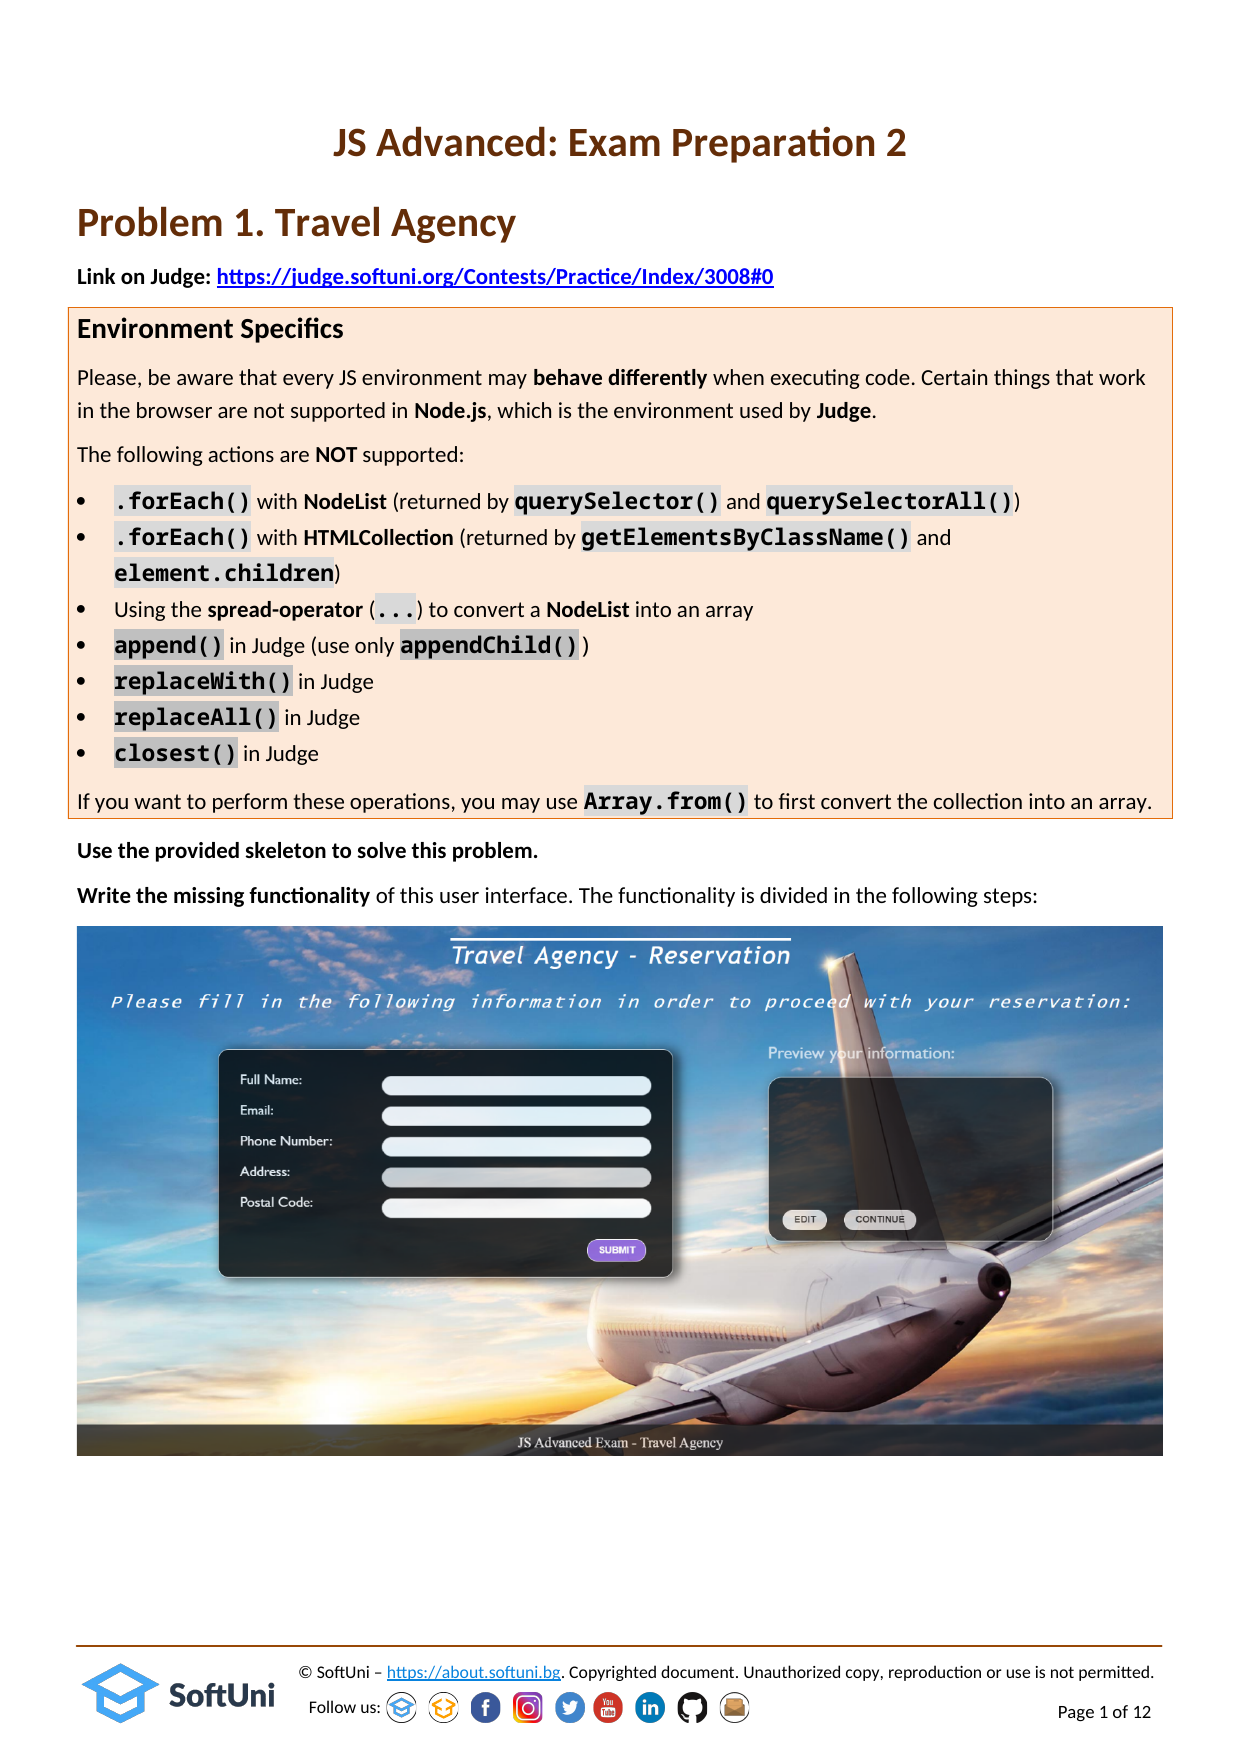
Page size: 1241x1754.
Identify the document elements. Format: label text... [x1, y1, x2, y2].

list Using the spread-operator (...) to convert a NodeList into an array [69, 590, 1172, 624]
picture [656, 1714, 665, 1723]
text Use the provided skeleton to solve this problem. [77, 837, 1163, 865]
list .forEach() with NodeList (returned by querySelector() and querySelectorAll()) [69, 482, 1172, 516]
subtitle JS Advanced: Exam Preparation 2 [77, 116, 1163, 167]
text If you want to perform these operations, you may use Array.from() to first convert the collection into an array. [69, 782, 1172, 818]
picture [635, 1692, 644, 1701]
picture [513, 1692, 543, 1723]
list .forEach() with HTMLCollection (returned by getElementsByClassName() and element.children) [69, 518, 1172, 588]
picture [471, 1692, 501, 1723]
list append() in Judge (use only appendChild()) [69, 626, 1172, 660]
picture [555, 1692, 585, 1723]
picture [635, 1714, 644, 1723]
subtitle Problem 1. Travel Agency [77, 196, 1163, 246]
picture [386, 1692, 417, 1723]
picture [677, 1692, 708, 1723]
picture [428, 1692, 459, 1723]
picture [719, 1692, 750, 1723]
picture [649, 1705, 658, 1714]
picture [656, 1692, 665, 1701]
list replaceWith() in Judge [69, 662, 1172, 696]
list replaceAll() in Judge [69, 698, 1172, 732]
picture [75, 1658, 281, 1729]
text Write the missing functionality of this user interface. The functionality is divided in the following steps: [77, 881, 1163, 909]
text The following actions are NOT supported: [69, 437, 1172, 468]
list closest() in Judge [69, 733, 1172, 768]
picture [76, 926, 1163, 1456]
picture [593, 1692, 623, 1723]
text Link on Judge: https://judge.softuni.org/Contests/Practice/Index/3008#0 [77, 262, 1163, 290]
text Environment Specifics [69, 308, 1172, 346]
text Please, be aware that every JS environment may behave differently when executing code. Certain things that work in the browser are not supported in Node.js, which is the environment used by Judge. [69, 360, 1172, 424]
